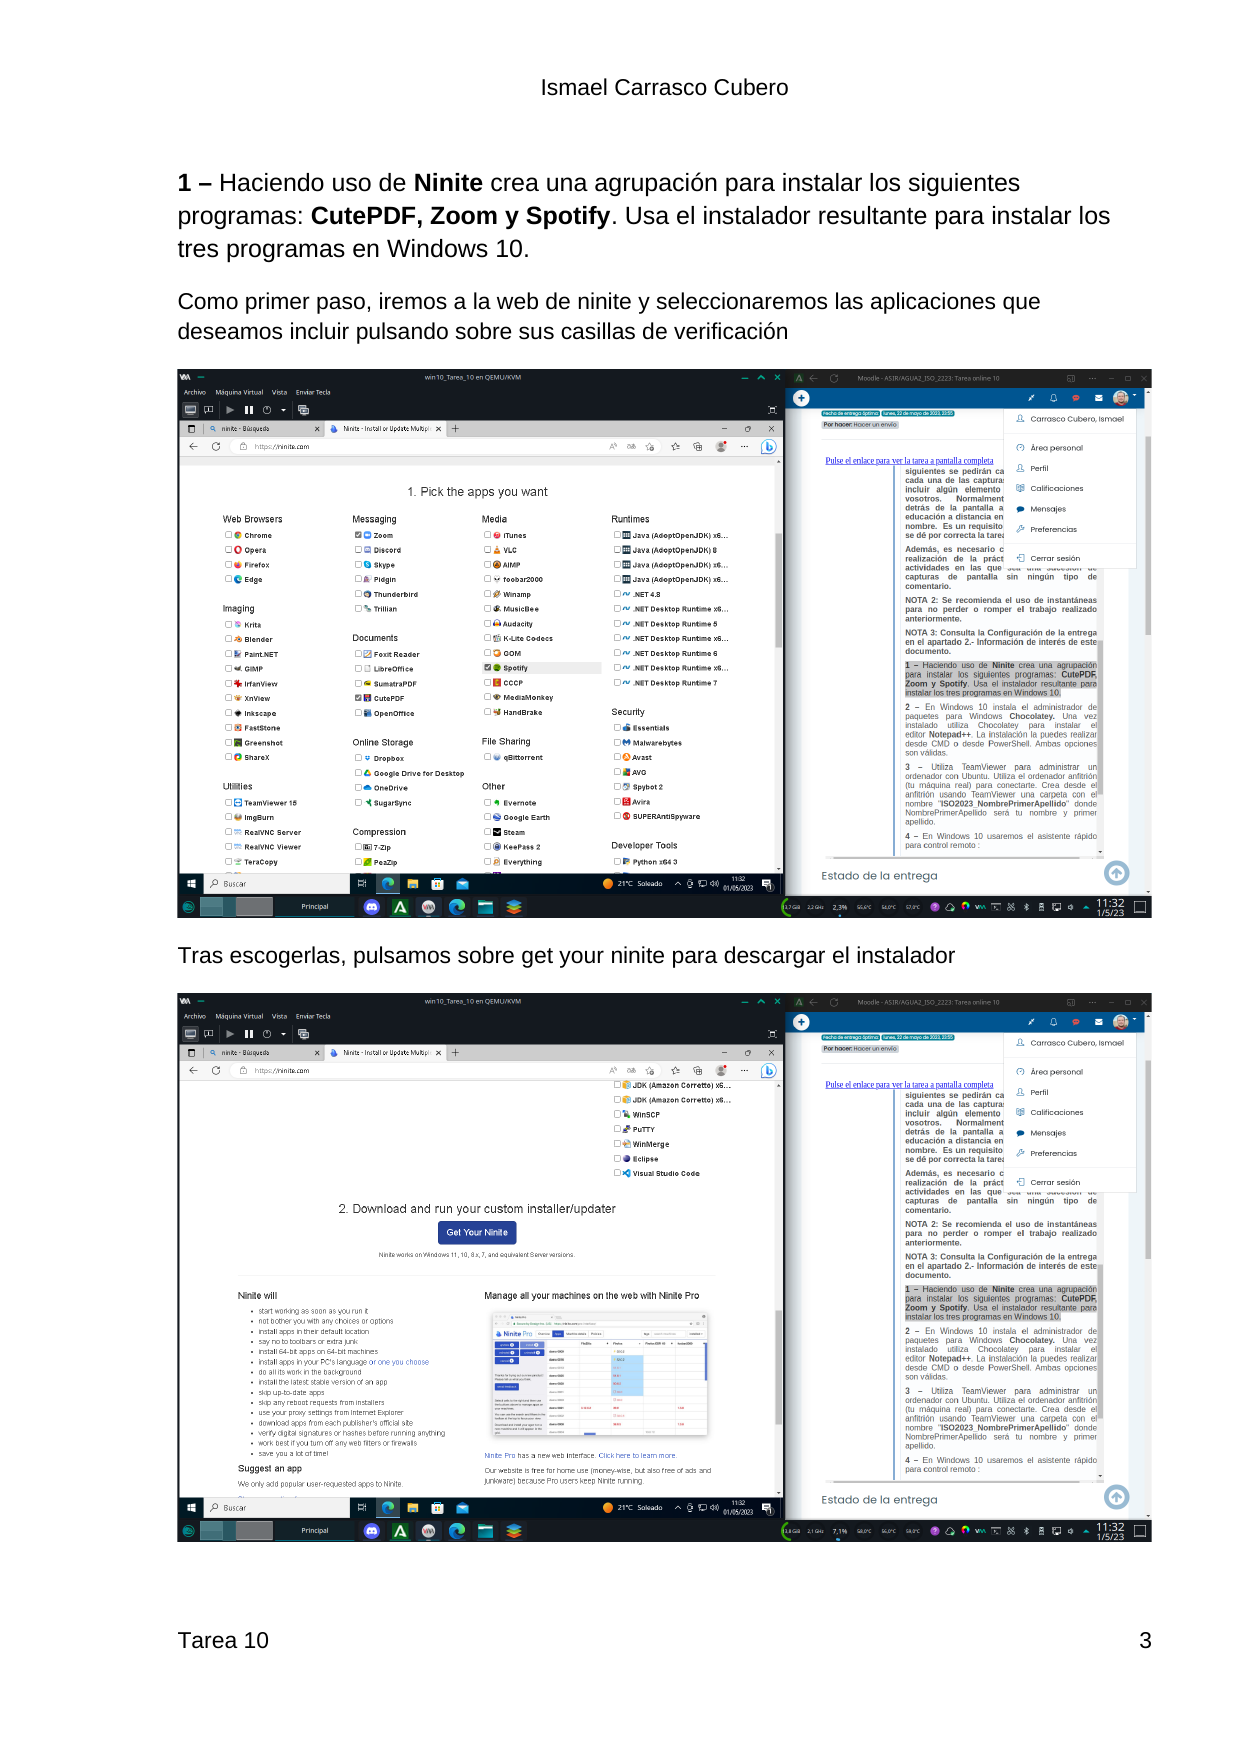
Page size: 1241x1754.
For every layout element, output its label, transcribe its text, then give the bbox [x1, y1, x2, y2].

subtitle 1 – Haciendo uso de Ninite crea una agrupación para instalar los siguientes programas: CutePDF, Zoom y Spotify. Usa el instalador resultante para instalar los tres programas en Windows 10. [177, 168, 1152, 263]
text Tras escogerlas, pulsamos sobre get your ninite para descargar el instalador [177, 942, 1152, 968]
picture [177, 993, 1152, 1542]
picture [177, 369, 1152, 918]
text Como primer paso, iremos a la web de ninite y seleccionaremos las aplicaciones que deseamos incluir pulsando sobre sus casillas de verificación [177, 288, 1152, 344]
